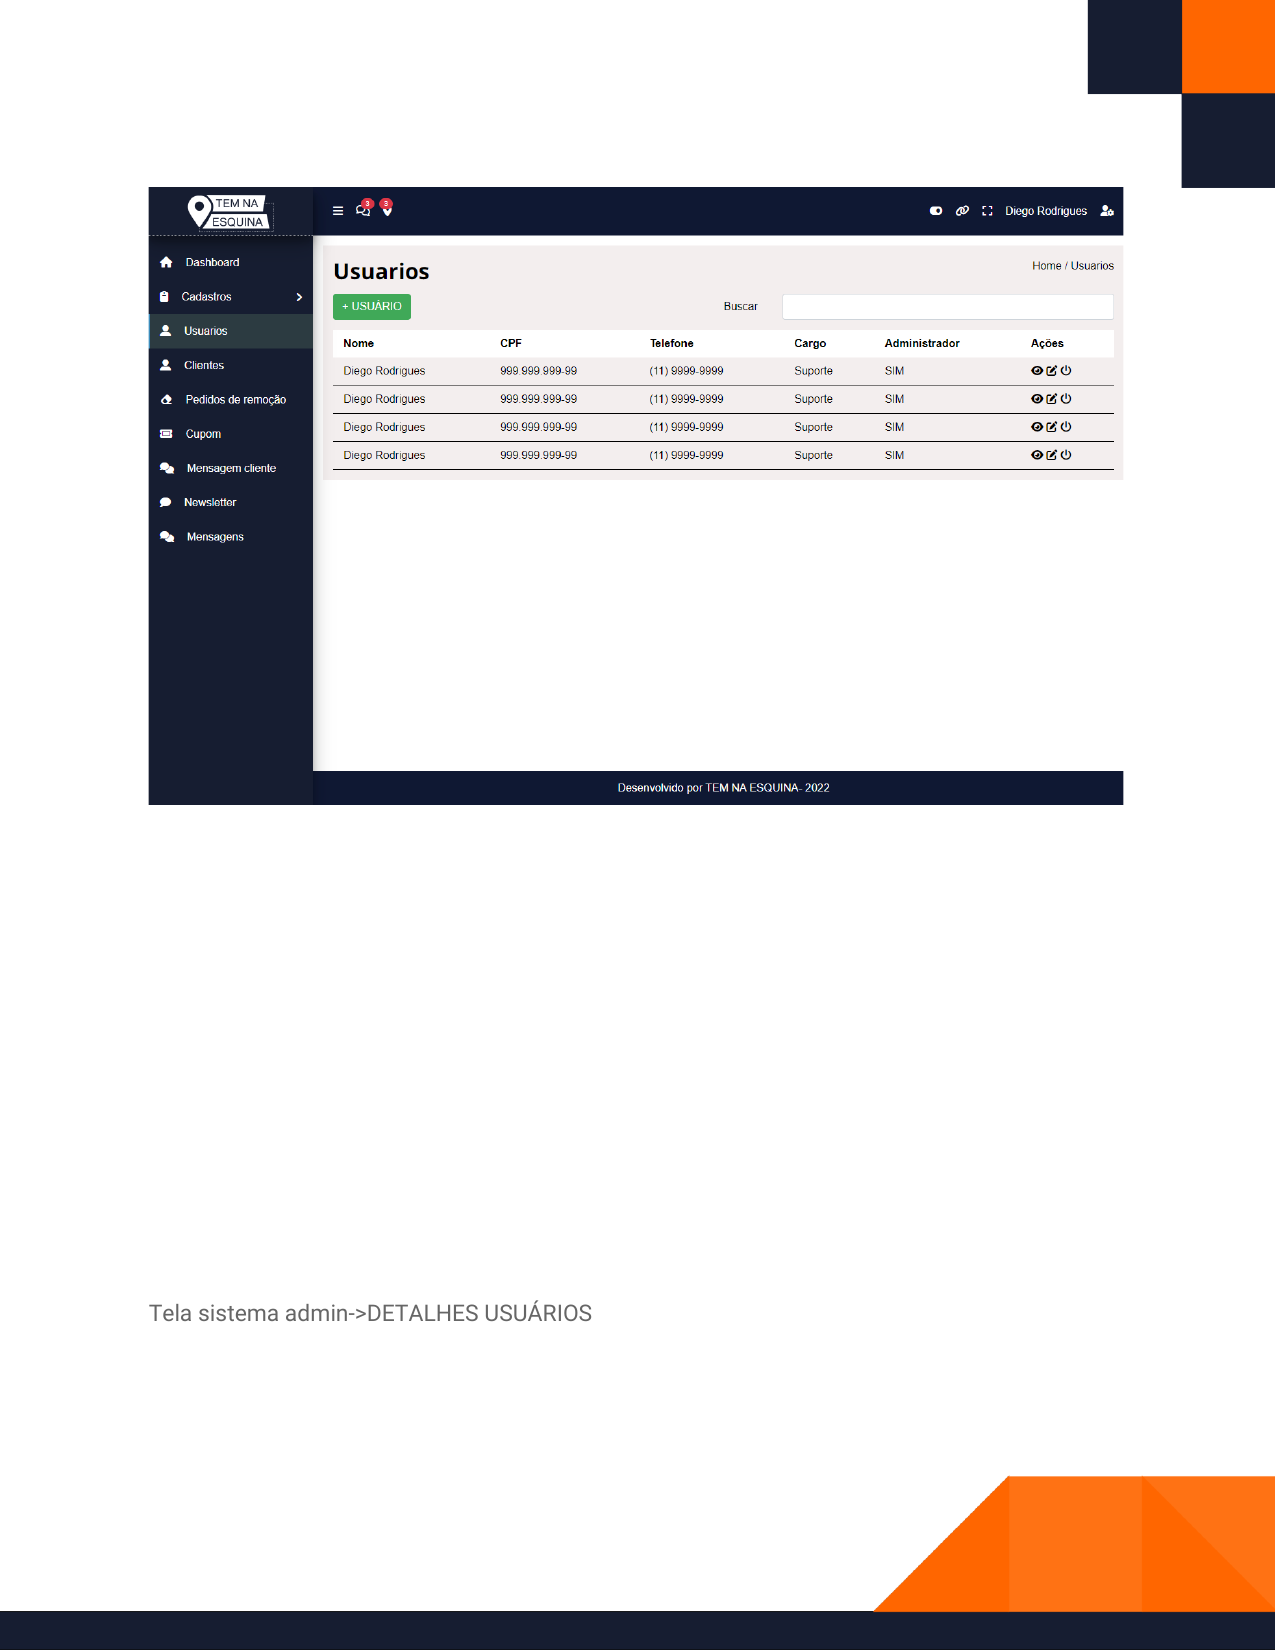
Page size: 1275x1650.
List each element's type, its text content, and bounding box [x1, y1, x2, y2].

picture [148, 0, 1275, 805]
picture [0, 1475, 1275, 1650]
text Tela sistema admin->DETALHES USUÁRIOS [148, 1300, 1125, 1327]
